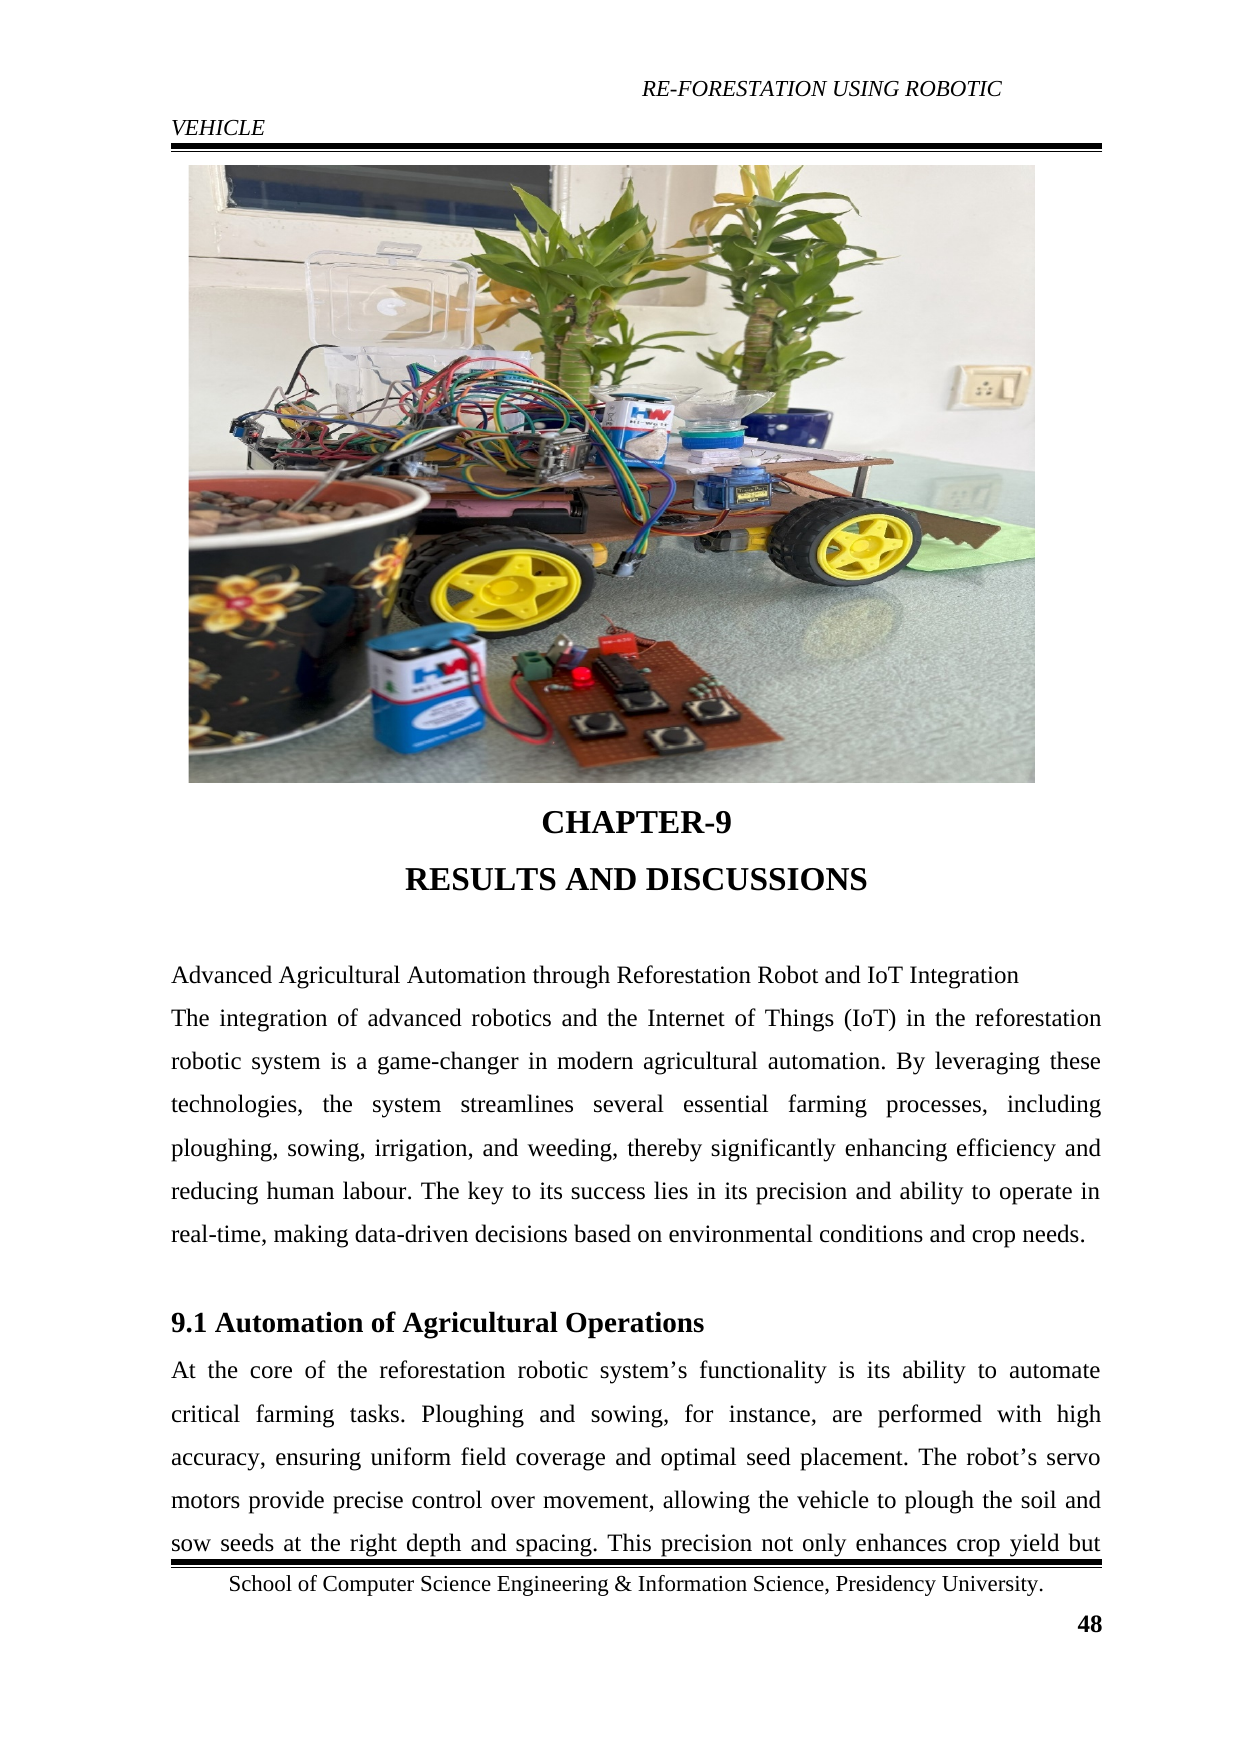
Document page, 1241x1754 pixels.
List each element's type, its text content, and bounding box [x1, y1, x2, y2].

text RESULTS AND DISCUSSIONS [171, 859, 1102, 898]
text Advanced Agricultural Automation through Reforestation Robot and IoT Integration [171, 960, 1102, 989]
picture [188, 165, 1035, 783]
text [171, 1356, 1102, 1557]
text The integration of advanced robotics and the Internet of Things (IoT) in the reforestation robotic system is a game-changer in modern agricultural automation. By leveraging these technologies, the system streamlines several essential farming processes, including ploughing, sowing, irrigation, and weeding, thereby significantly enhancing efficiency and reducing human labour. The key to its success lies in its precision and ability to operate in real-time, making data-driven decisions based on environmental conditions and crop needs. [171, 1003, 1102, 1248]
text 9.1 Automation of Agricultural Operations [171, 1305, 1102, 1339]
